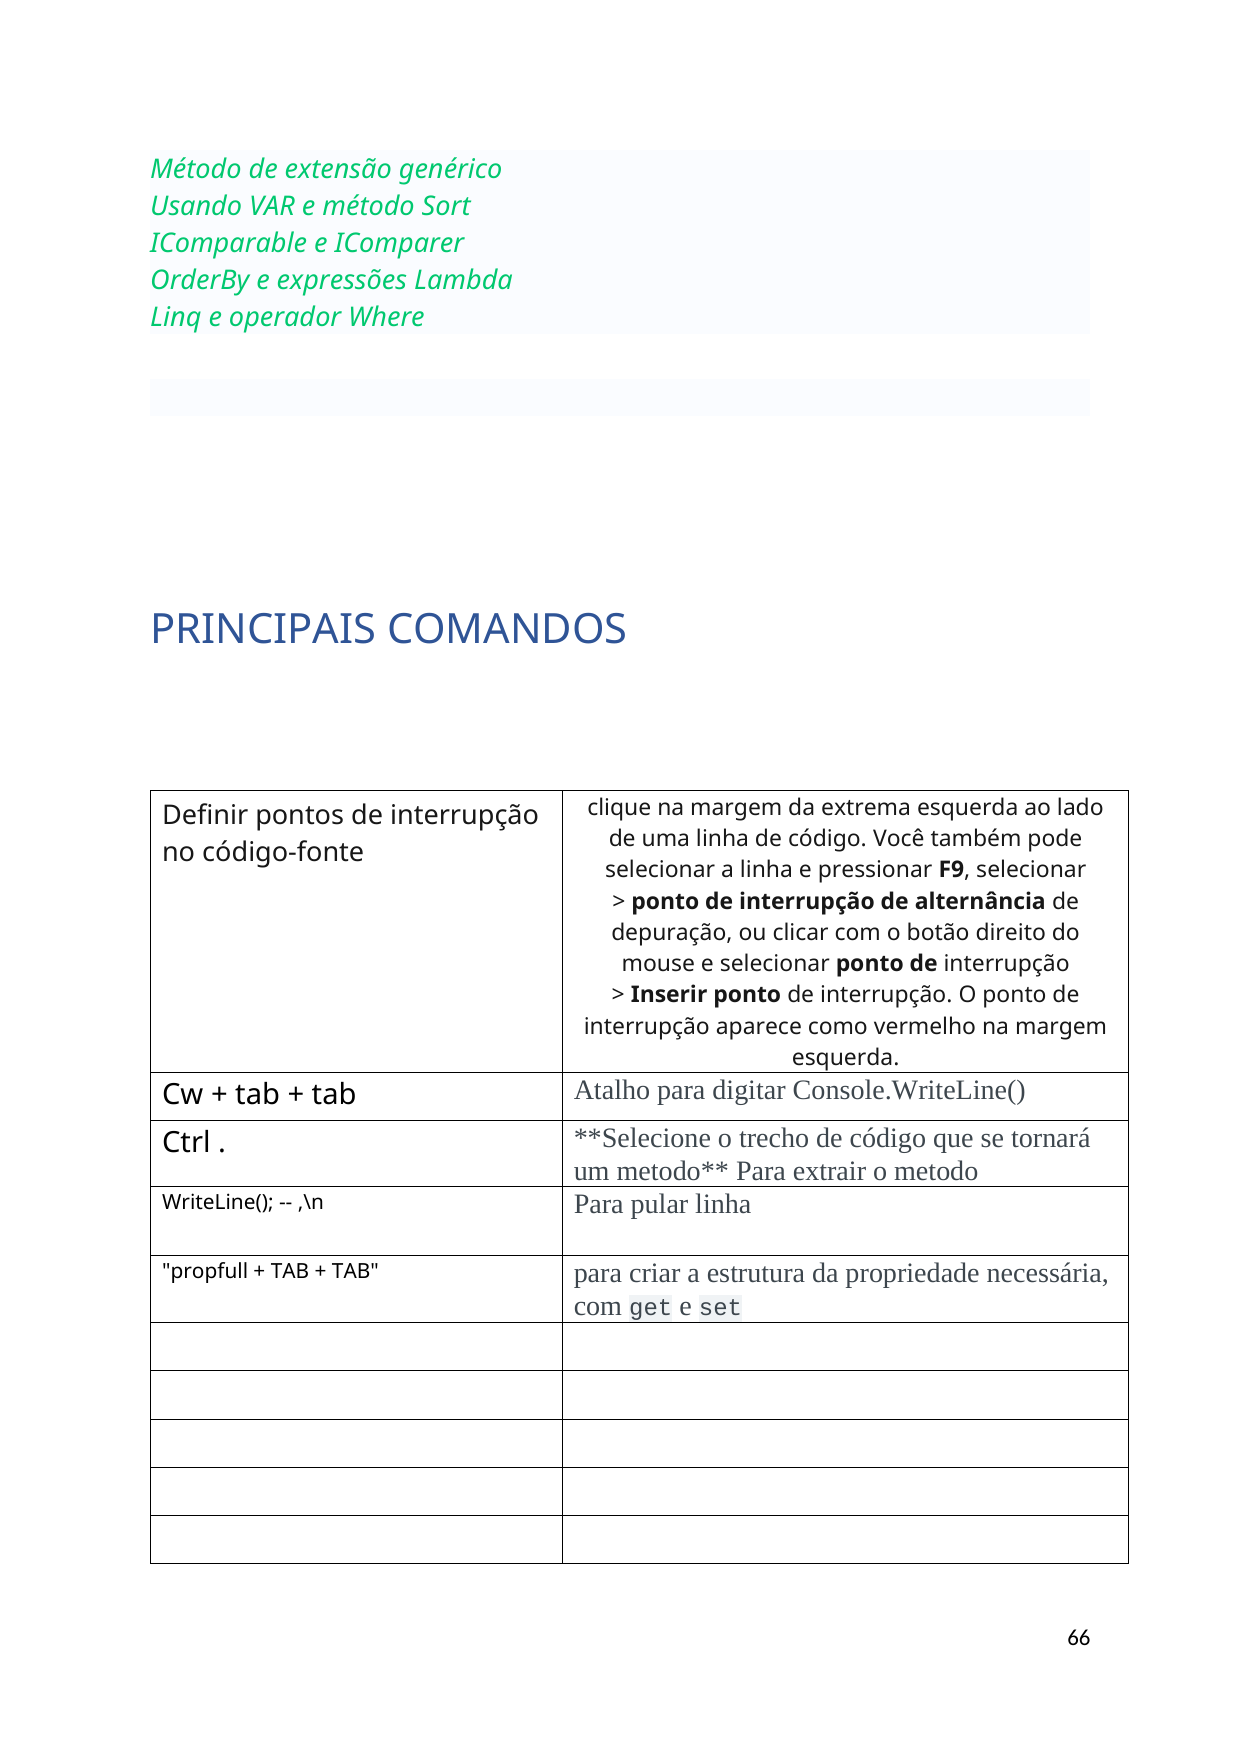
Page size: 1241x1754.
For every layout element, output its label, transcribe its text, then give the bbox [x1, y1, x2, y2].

table_cell [563, 1516, 1128, 1563]
subtitle Principais comandos [150, 599, 1090, 656]
table_cell Ctrl . [151, 1121, 562, 1186]
table_cell "propfull + TAB + TAB" [151, 1256, 562, 1322]
table_cell para criar a estrutura da propriedade necessária, com get e set [563, 1256, 1128, 1322]
table_cell **Selecione o trecho de código que se tornará um metodo** Para extrair o metodo [563, 1121, 1128, 1186]
table_cell [563, 1468, 1128, 1515]
subtitle Usando VAR e método Sort [150, 187, 1090, 224]
subtitle IComparable e IComparer [150, 224, 1090, 261]
table_cell [151, 1323, 562, 1370]
table_cell [151, 1516, 562, 1563]
table_cell [151, 1420, 562, 1467]
table_cell [563, 1420, 1128, 1467]
table_cell [151, 1371, 562, 1418]
table_header Definir pontos de interrupção no código-fonte [151, 791, 562, 1072]
table_header clique na margem da extrema esquerda ao lado de uma linha de código. Você também pode selecionar a linha e pressionar F9, selecionar > ponto de interrupção de alternância de depuração, ou clicar com o botão direito do mouse e selecionar ponto de interrupção > Inserir ponto de interrupção. O ponto de interrupção aparece como vermelho na margem esquerda. [563, 791, 1128, 1072]
table_cell [563, 1323, 1128, 1370]
table_cell WriteLine(); -- ,\n [151, 1187, 562, 1255]
subtitle Linq e operador Where [150, 297, 1090, 334]
table_cell Para pular linha [563, 1187, 1128, 1255]
table_cell [563, 1371, 1128, 1418]
table_cell Cw + tab + tab [151, 1073, 562, 1120]
subtitle Método de extensão genérico [150, 150, 1090, 187]
subtitle OrderBy e expressões Lambda [150, 261, 1090, 297]
table_cell Atalho para digitar Console.WriteLine() [563, 1073, 1128, 1120]
table_cell [151, 1468, 562, 1515]
